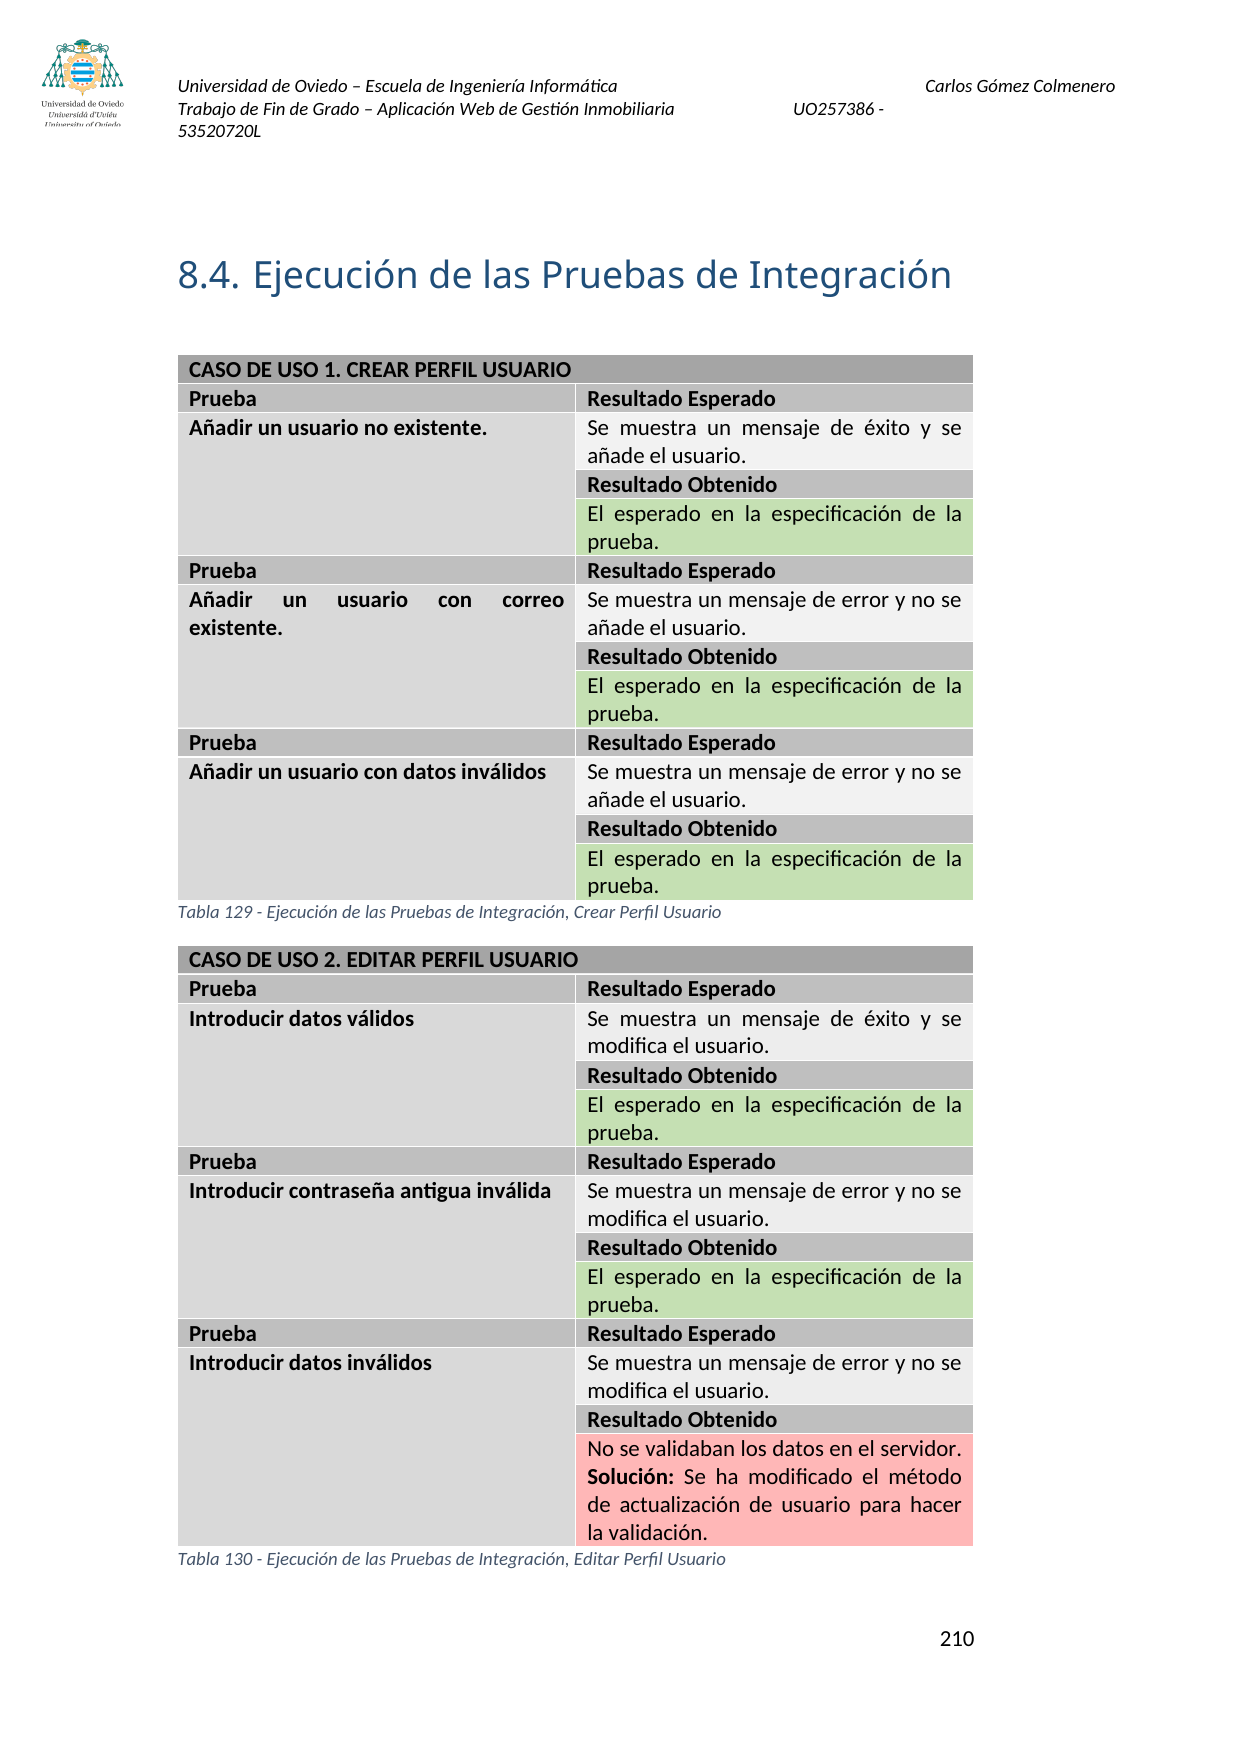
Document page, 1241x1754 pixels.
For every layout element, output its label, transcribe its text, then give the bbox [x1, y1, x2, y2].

text Tabla 130 - Ejecución de las Pruebas de Integración, Editar Perfil Usuario [177, 1548, 974, 1570]
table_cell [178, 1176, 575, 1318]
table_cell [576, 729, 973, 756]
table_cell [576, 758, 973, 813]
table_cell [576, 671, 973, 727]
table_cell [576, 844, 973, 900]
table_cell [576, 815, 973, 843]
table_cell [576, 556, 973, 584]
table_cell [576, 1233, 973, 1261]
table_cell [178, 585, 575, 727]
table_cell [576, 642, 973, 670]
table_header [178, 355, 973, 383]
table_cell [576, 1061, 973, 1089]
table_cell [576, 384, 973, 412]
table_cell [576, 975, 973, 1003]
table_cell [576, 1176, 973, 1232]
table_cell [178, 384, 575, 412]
subtitle Ejecución de las Pruebas de Integración [177, 249, 974, 300]
picture [36, 38, 124, 126]
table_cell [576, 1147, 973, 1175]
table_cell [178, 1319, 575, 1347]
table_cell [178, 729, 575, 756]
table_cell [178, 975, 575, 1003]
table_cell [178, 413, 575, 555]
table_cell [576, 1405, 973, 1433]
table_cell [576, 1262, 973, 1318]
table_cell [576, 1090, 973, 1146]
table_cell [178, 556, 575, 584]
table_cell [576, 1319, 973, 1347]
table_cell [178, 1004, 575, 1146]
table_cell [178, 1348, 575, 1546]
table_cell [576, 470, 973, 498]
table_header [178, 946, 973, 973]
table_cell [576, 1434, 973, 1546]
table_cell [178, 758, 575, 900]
text Tabla 129 - Ejecución de las Pruebas de Integración, Crear Perfil Usuario [177, 901, 974, 924]
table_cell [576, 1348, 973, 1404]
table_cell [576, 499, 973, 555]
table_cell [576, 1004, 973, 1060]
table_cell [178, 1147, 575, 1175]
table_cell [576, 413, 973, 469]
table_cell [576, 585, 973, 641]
